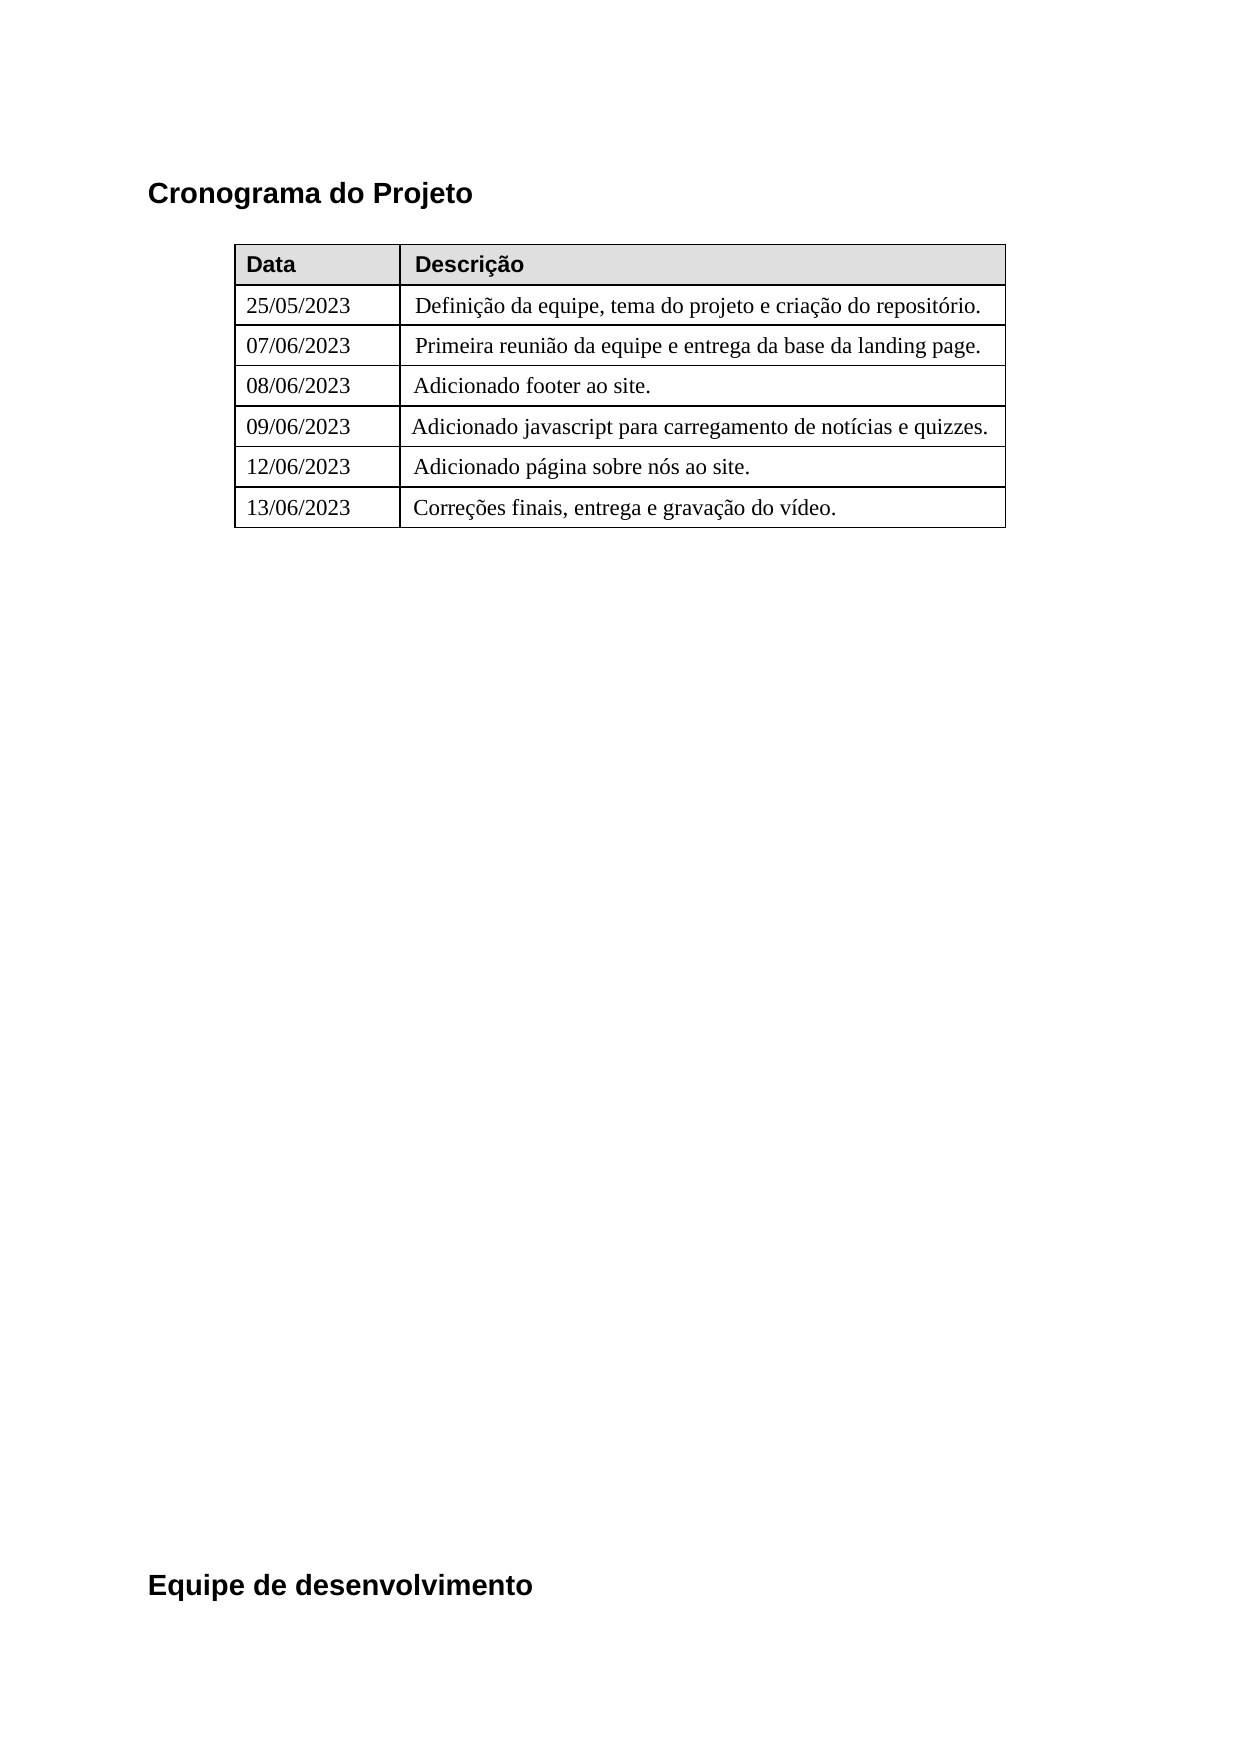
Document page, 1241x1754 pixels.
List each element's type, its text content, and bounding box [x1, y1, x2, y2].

table_header Descrição [401, 245, 1005, 284]
table_cell Primeira reunião da equipe e entrega da base da landing page. [401, 326, 1005, 365]
text Equipe de desenvolvimento [148, 1568, 1092, 1601]
table_cell 12/06/2023 [236, 447, 399, 486]
table_header Data [236, 245, 399, 284]
table_cell 13/06/2023 [236, 488, 399, 526]
table_cell Adicionado footer ao site. [401, 366, 1005, 405]
table_cell Adicionado javascript para carregamento de notícias e quizzes. [401, 407, 1005, 446]
table_cell 09/06/2023 [236, 407, 399, 446]
table_cell 25/05/2023 [236, 286, 399, 324]
table_cell Correções finais, entrega e gravação do vídeo. [401, 488, 1005, 526]
table_cell Definição da equipe, tema do projeto e criação do repositório. [401, 286, 1005, 324]
table_cell Adicionado página sobre nós ao site. [401, 447, 1005, 486]
table_cell 07/06/2023 [236, 326, 399, 365]
text Cronograma do Projeto [148, 176, 1092, 210]
table_cell 08/06/2023 [236, 366, 399, 405]
